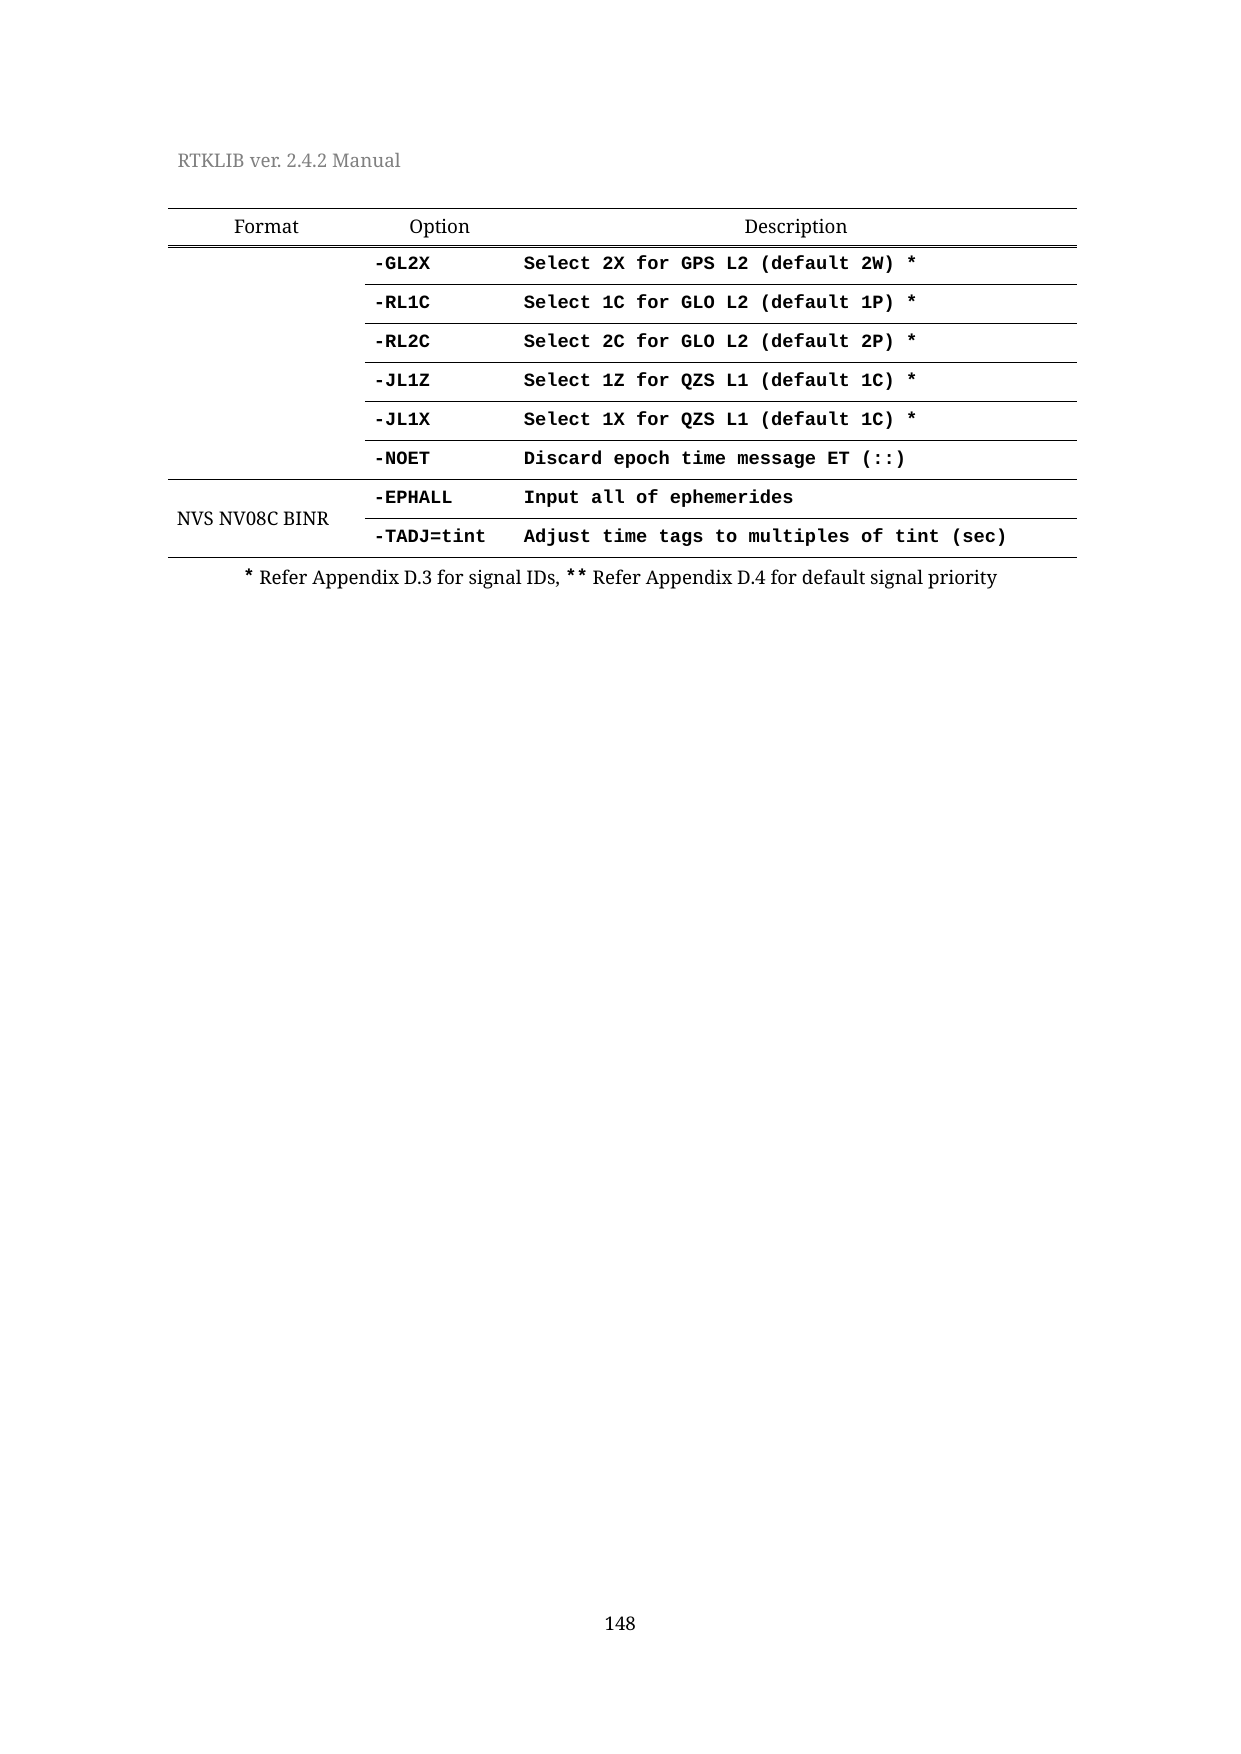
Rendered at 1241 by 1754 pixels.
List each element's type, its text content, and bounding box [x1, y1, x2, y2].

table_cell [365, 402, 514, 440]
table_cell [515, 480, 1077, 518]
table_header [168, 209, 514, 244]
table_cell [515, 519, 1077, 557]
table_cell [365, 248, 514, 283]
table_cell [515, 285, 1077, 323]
text * Refer Appendix D.3 for signal IDs, ** Refer Appendix D.4 for default signal priority [177, 558, 1063, 596]
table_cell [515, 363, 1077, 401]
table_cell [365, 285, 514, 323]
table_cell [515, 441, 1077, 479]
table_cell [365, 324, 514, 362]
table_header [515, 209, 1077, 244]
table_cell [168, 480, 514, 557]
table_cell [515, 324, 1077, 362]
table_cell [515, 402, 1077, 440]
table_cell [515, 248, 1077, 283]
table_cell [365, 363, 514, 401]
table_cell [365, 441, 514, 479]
